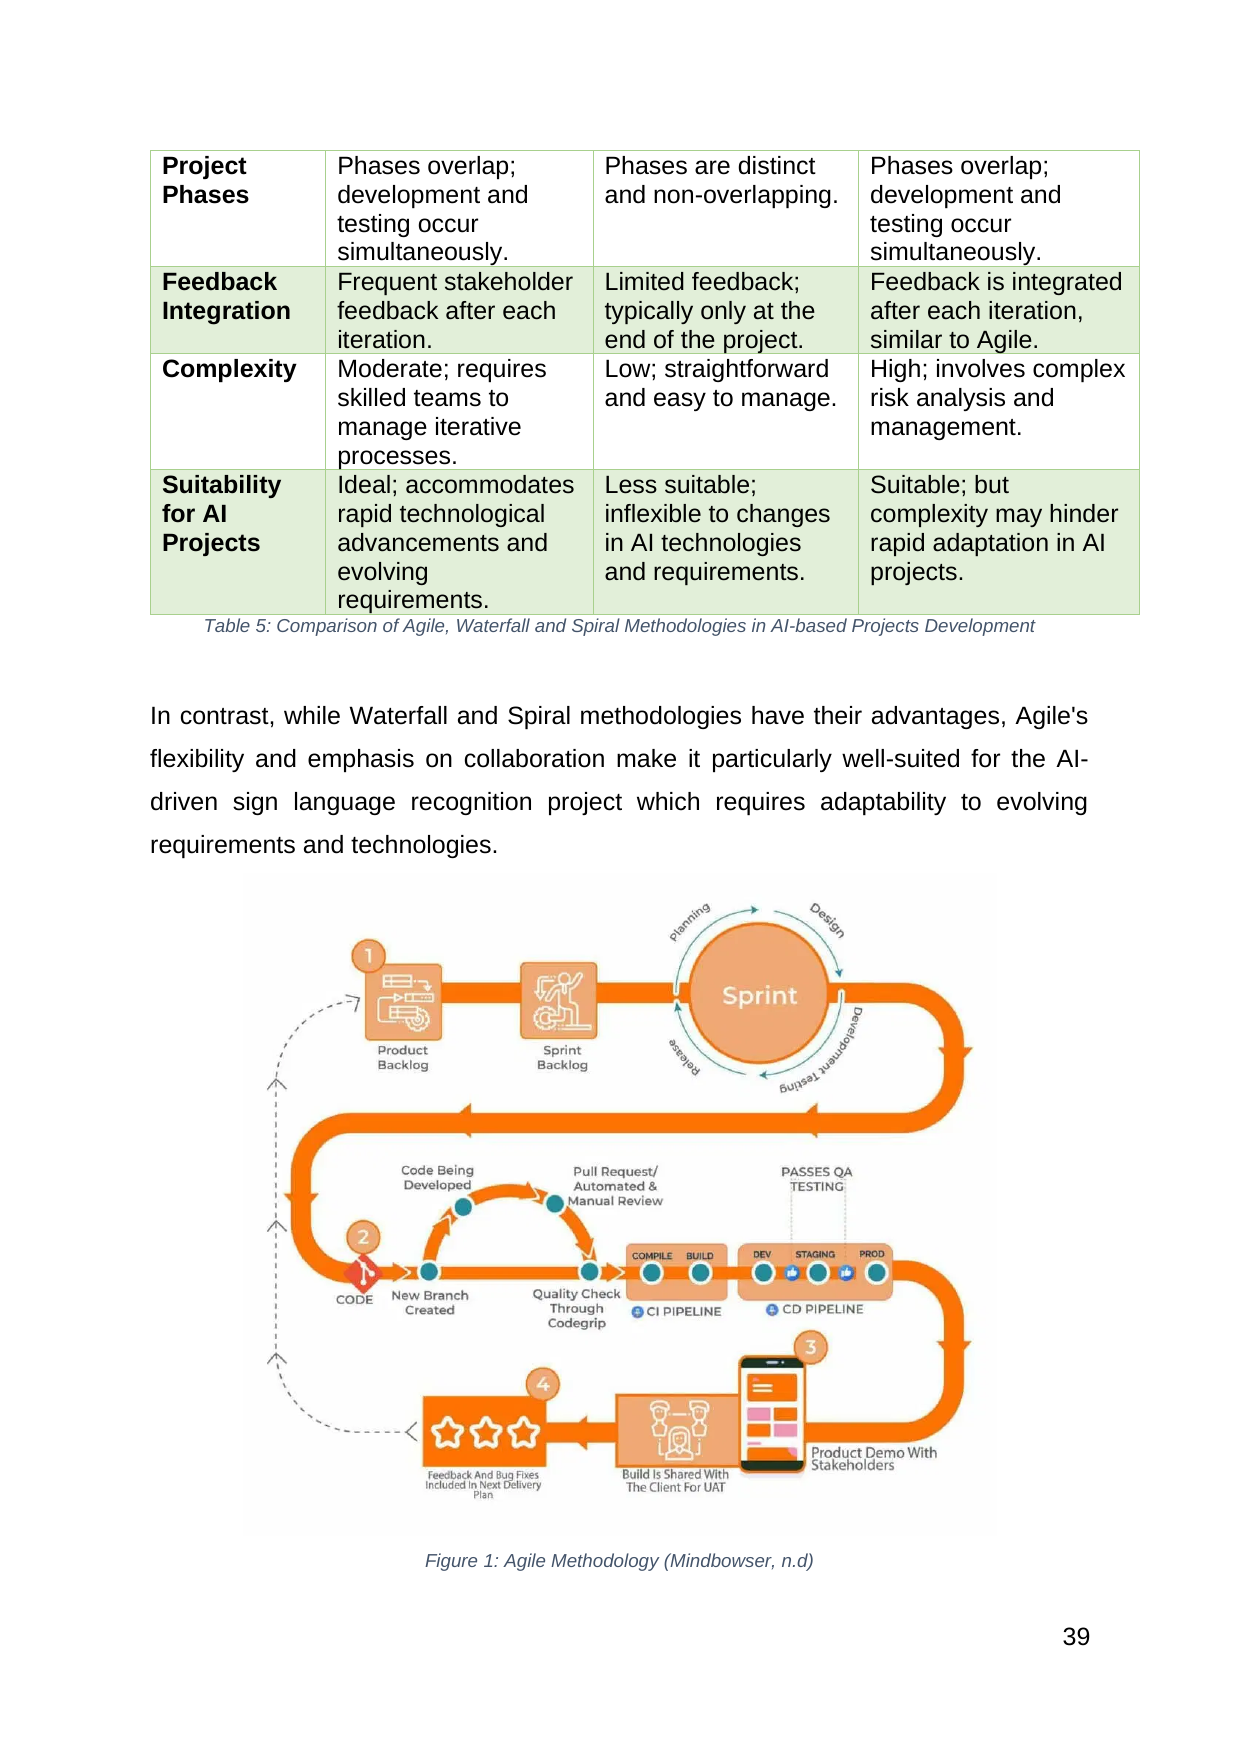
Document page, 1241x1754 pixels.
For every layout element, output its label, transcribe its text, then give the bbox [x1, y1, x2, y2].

table_cell Project Phases [151, 151, 325, 266]
table_cell Phases overlap; development and testing occur simultaneously. [326, 151, 593, 266]
table_cell Feedback is integrated after each iteration, similar to Agile. [859, 267, 1139, 353]
table_cell High; involves complex risk analysis and management. [859, 354, 1139, 469]
table_cell Frequent stakeholder feedback after each iteration. [326, 267, 593, 353]
table_cell Suitability for AI Projects [151, 470, 325, 614]
table_cell Less suitable; inflexible to changes in AI technologies and requirements. [594, 470, 858, 614]
table_cell Feedback Integration [151, 267, 325, 353]
table_cell Suitable; but complexity may hinder rapid adaptation in AI projects. [859, 470, 1139, 614]
table_cell Ideal; accommodates rapid technological advancements and evolving requirements. [326, 470, 593, 614]
table_cell Limited feedback; typically only at the end of the project. [594, 267, 858, 353]
table_cell Moderate; requires skilled teams to manage iterative processes. [326, 354, 593, 469]
table_cell Phases overlap; development and testing occur simultaneously. [859, 151, 1139, 266]
text In contrast, while Waterfall and Spiral methodologies have their advantages, Agile's flexibility and emphasis on collaboration make it particularly well-suited for the AI-driven sign language recognition project which requires adaptability to evolving requirements and technologies. [150, 701, 1090, 859]
table_cell Complexity [151, 354, 325, 469]
table_cell Phases are distinct and non-overlapping. [594, 151, 858, 266]
picture [243, 873, 997, 1536]
table_cell Low; straightforward and easy to manage. [594, 354, 858, 469]
